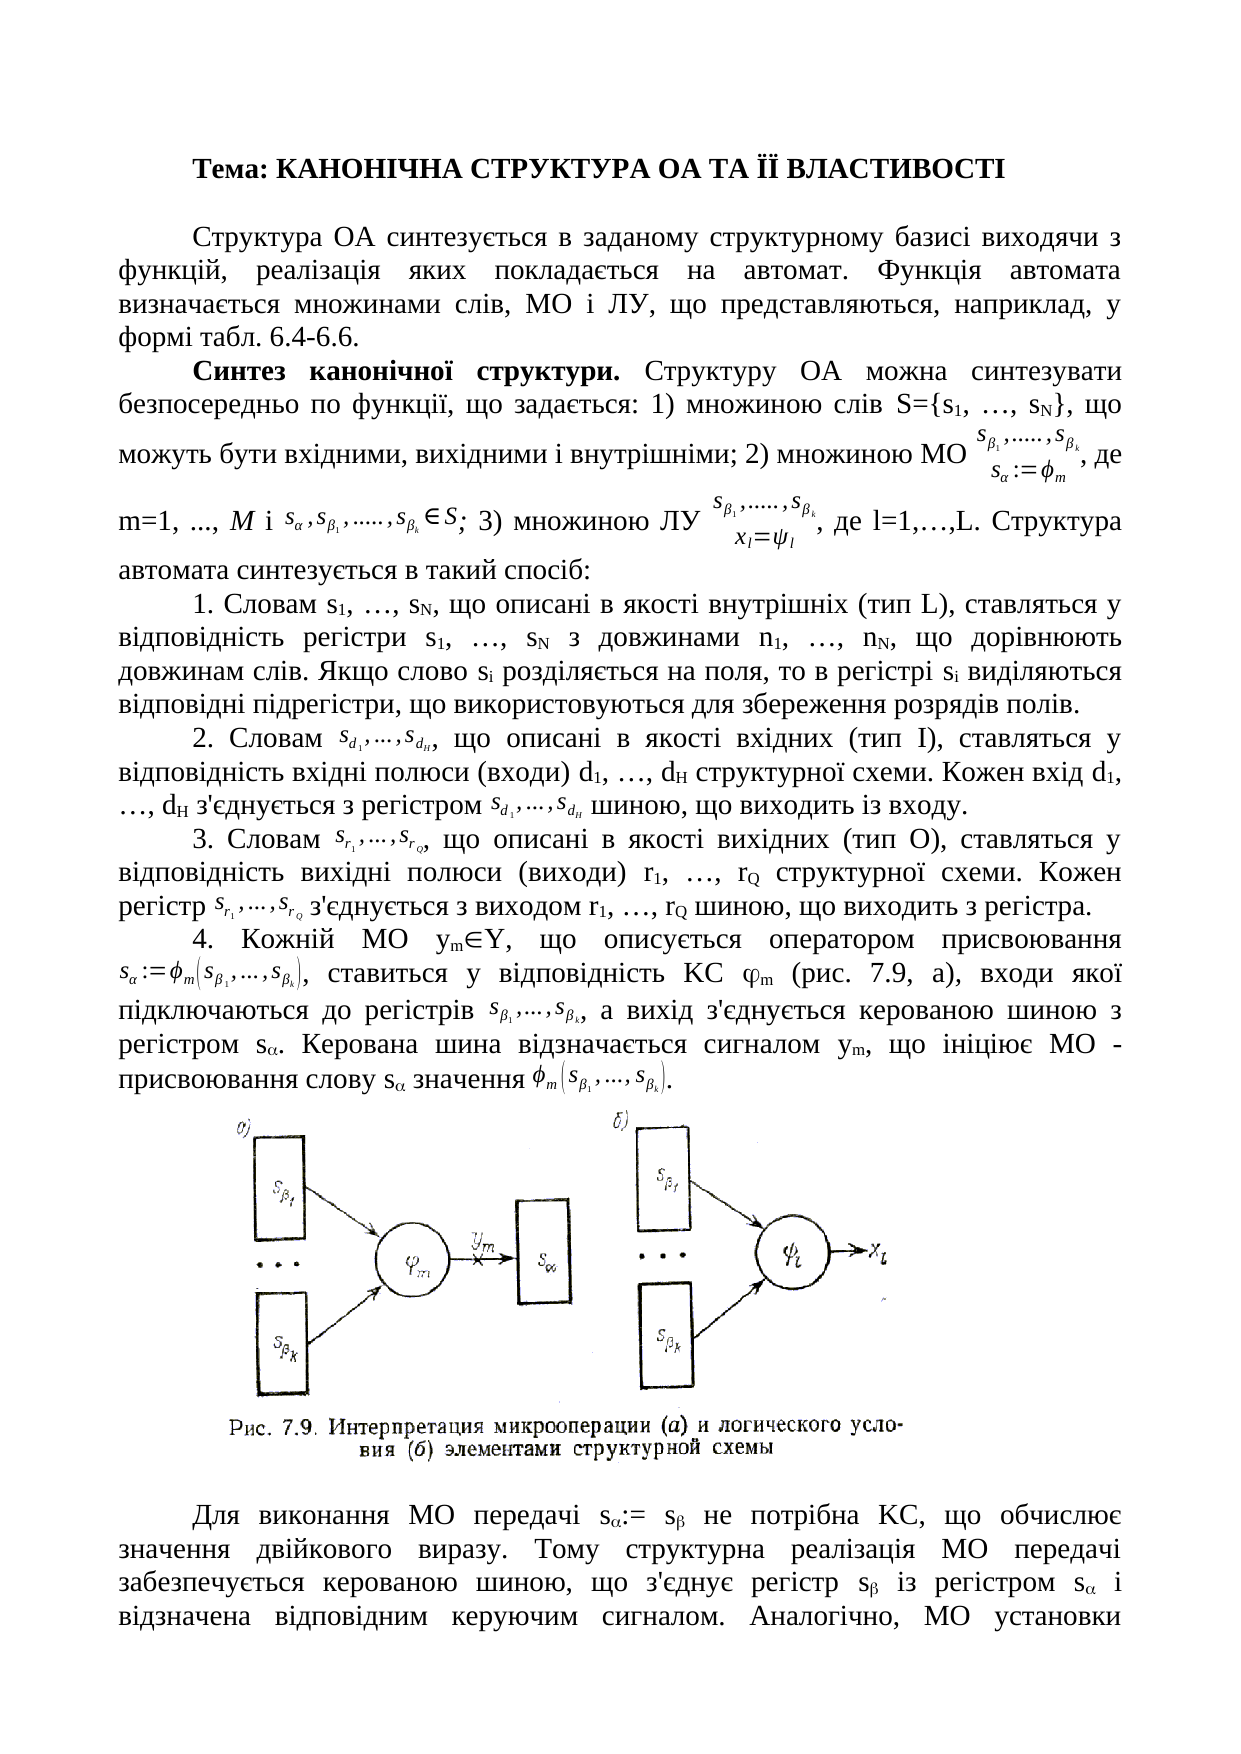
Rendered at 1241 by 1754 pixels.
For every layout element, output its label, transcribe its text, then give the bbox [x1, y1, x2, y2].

text Структура ОА синтезується в заданому структурному базисі виходячи з функцій, реалізація яких покладається на автомат. Функція автомата визначається множинами слів, МО і ЛУ, що представляються, наприклад, у формі табл. 6.4-6.6. [118, 219, 1122, 353]
text 4. Кожній МО ymY, що описується оператором присвоювання , ставиться у відповідність KC m (рис. 7.9, а), входи якої підключаються до регістрів , а вихід з'єднується керованою шиною з регістром s. Керована шина відзначається сигналом ym, що ініціює MO - присвоювання слову s значення . [118, 921, 1122, 1097]
text Синтез канонічної структури. Структуру ОА можна синтезувати безпосередньо по функції, що задається: 1) множиною слів S={s1, …, sN}, що можуть бути вхідними, вихідними і внутрішніми; 2) множиною МО , де m=1, ..., М i ; 3) множиною ЛУ , де l=1,…,L. Структура автомата синтезується в такий спосіб: [118, 353, 1122, 586]
text 2. Словам , що описані в якості вхідних (тип I), ставляться у відповідність вхідні полюси (входи) d1, …, dH структурної схеми. Кожен вхід d1, …, dH з'єднується з регістром шиною, що виходить із входу. [118, 720, 1122, 821]
text 1. Словам s1, …, sN, що описані в якості внутрішніх (тип L), ставляться у відповідність регістри s1, …, sN з довжинами n1, …, nN, що дорівнюють довжинам слів. Якщо слово si розділяється на поля, то в регістрі si виділяються відповідні підрегістри, що використовуються для збереження розрядів полів. [118, 586, 1122, 720]
text 3. Словам , що описані в якості вихідних (тип О), ставляться у відповідність вихідні полюси (виходи) r1, …, rQ структурної схеми. Кожен регістр з'єднується з виходом r1, …, rQ шиною, що виходить з регістра. [118, 821, 1122, 921]
text Тема: КАНОНІЧНА СТРУКТУРА ОА ТА ЇЇ ВЛАСТИВОСТІ [118, 152, 1122, 185]
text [118, 1497, 1122, 1632]
picture [192, 1096, 918, 1464]
